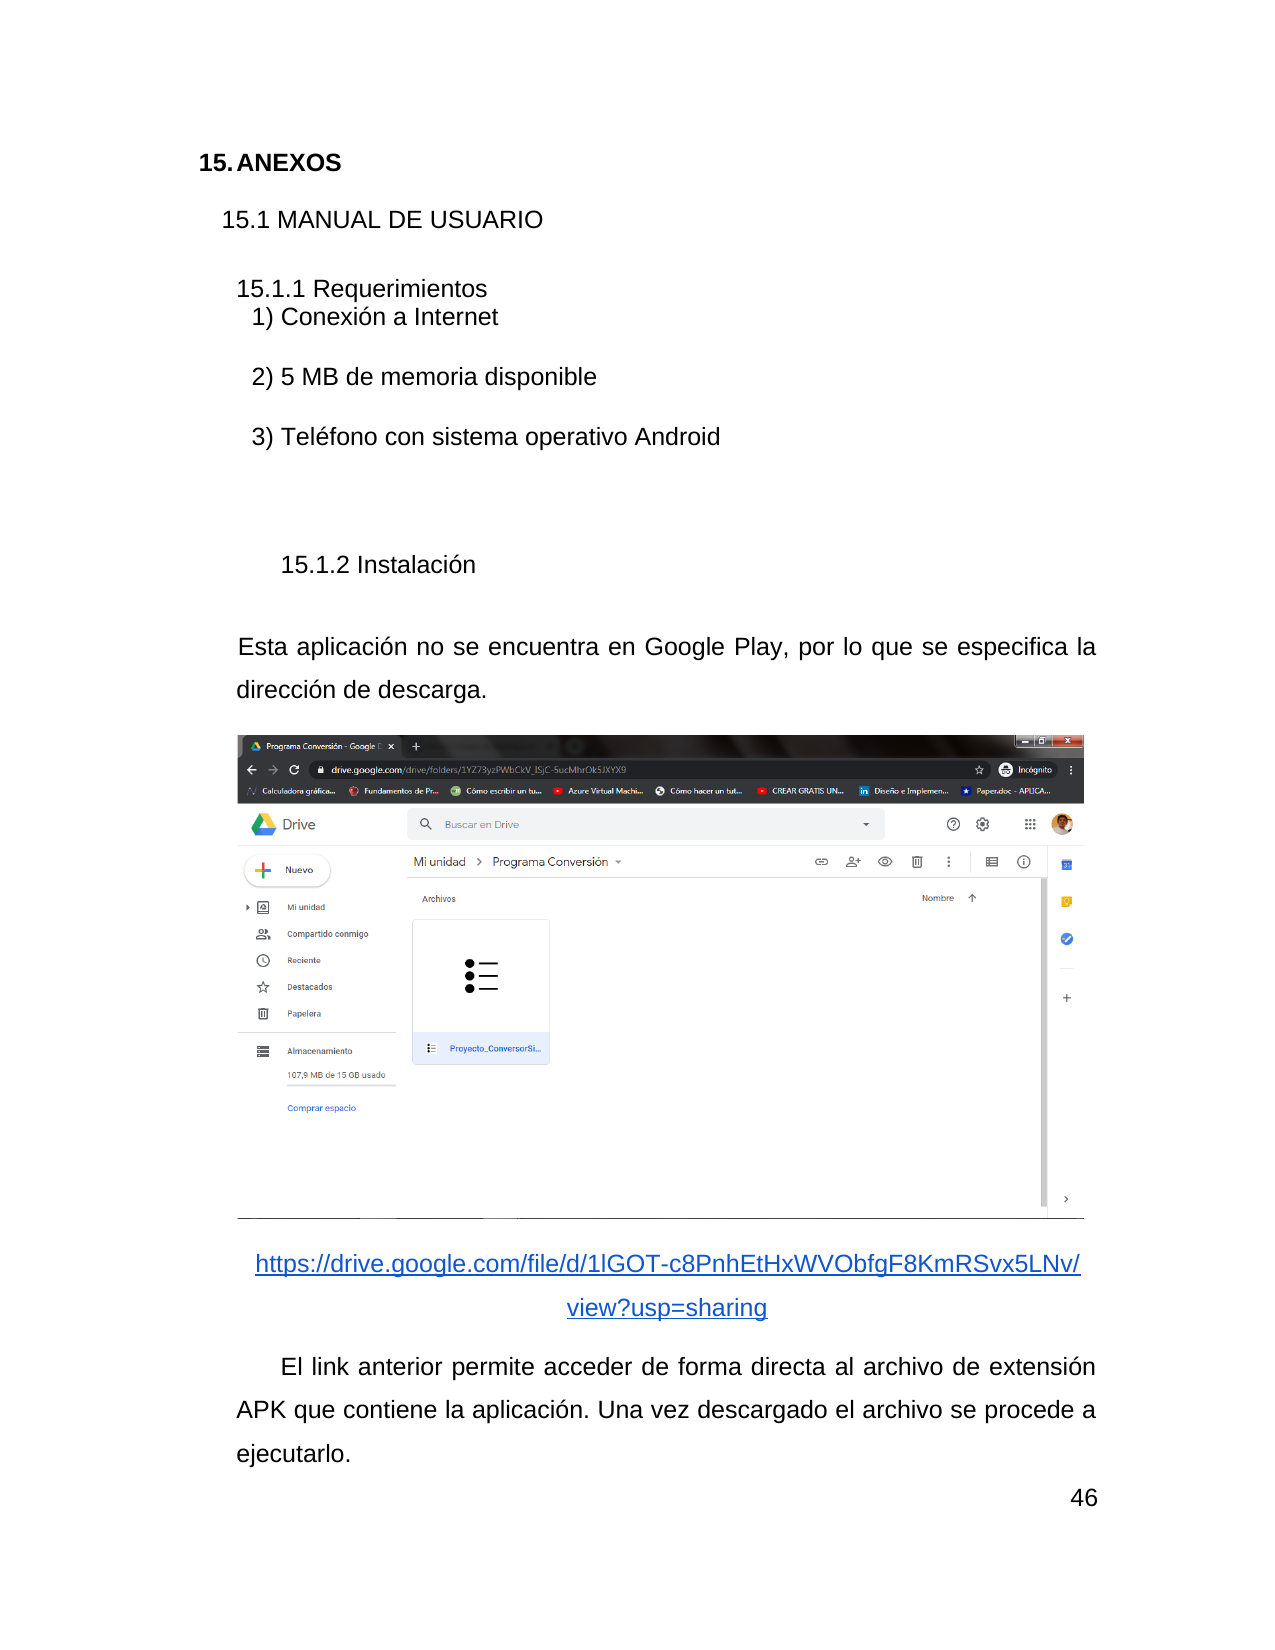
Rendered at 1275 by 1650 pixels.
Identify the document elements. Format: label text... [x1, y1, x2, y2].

subtitle 15.1.2 Instalación [236, 550, 1098, 579]
subtitle 15.1 MANUAL DE USUARIO [221, 206, 1098, 234]
text El link anterior permite acceder de forma directa al archivo de extensión APK que contiene la aplicación. Una vez descargado el archivo se procede a ejecutarlo. [236, 1352, 1098, 1467]
subtitle 15.1.1 Requerimientos [192, 274, 1098, 302]
text 3) Teléfono con sistema operativo Android [251, 422, 1098, 451]
picture [237, 735, 1084, 1219]
text 1) Conexión a Internet [251, 302, 1098, 331]
subtitle ANEXOS [199, 148, 1098, 176]
text https://drive.google.com/file/d/1lGOT-c8PnhEtHxWVObfgF8KmRSvx5LNv/view?usp=sharing [236, 1249, 1098, 1321]
text Esta aplicación no se encuentra en Google Play, por lo que se especifica la dirección de descarga. [236, 632, 1098, 704]
text 2) 5 MB de memoria disponible [251, 362, 1098, 391]
